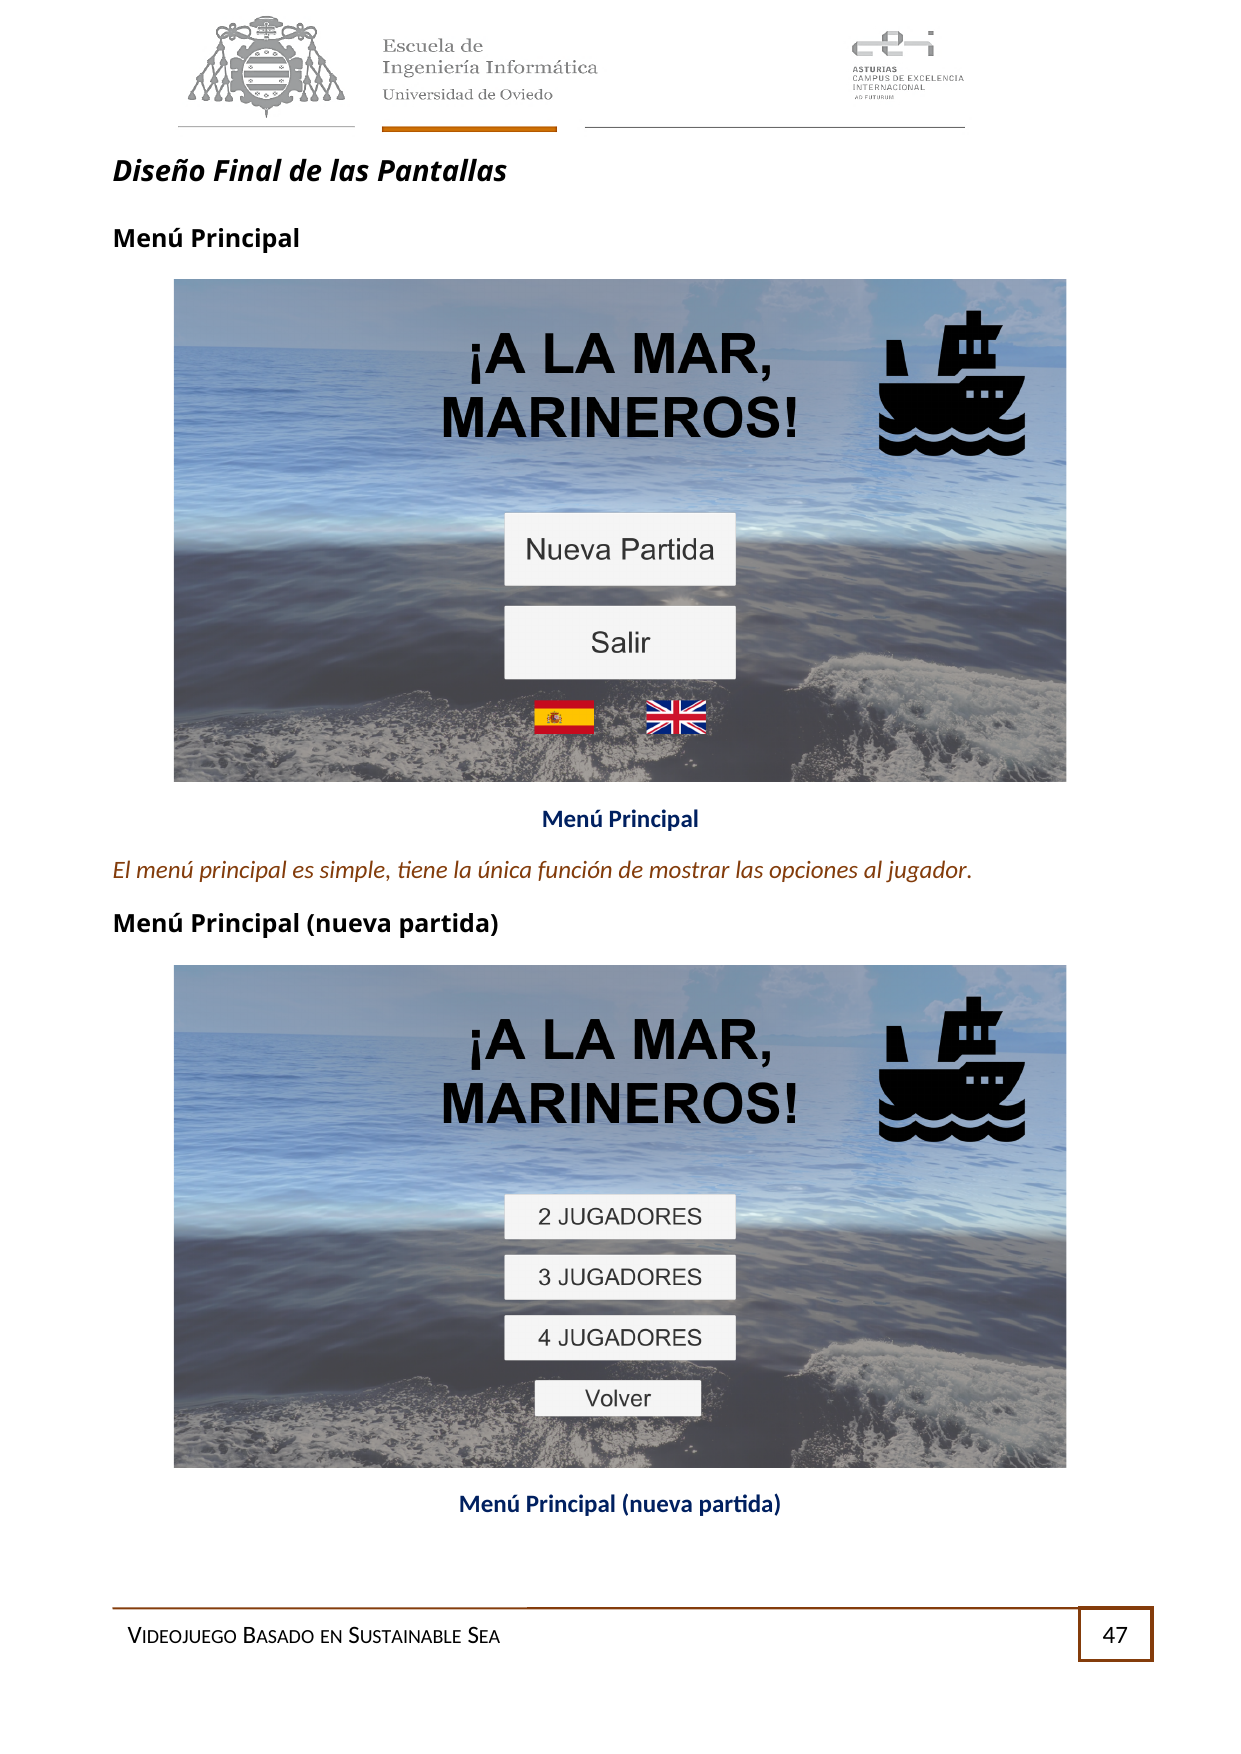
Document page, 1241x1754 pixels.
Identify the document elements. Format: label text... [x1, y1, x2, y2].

picture [113, 6, 1030, 142]
text El menú principal es simple, tiene la única función de mostrar las opciones al jugador. [112, 854, 1128, 885]
picture [173, 279, 1067, 782]
subtitle Menú Principal [112, 221, 1128, 255]
text Menú Principal [112, 803, 1128, 833]
subtitle Menú Principal (nueva partida) [112, 906, 1128, 940]
text Menú Principal (nueva partida) [112, 1488, 1128, 1519]
picture [173, 965, 1067, 1468]
subtitle Diseño Final de las Pantallas [112, 150, 1128, 190]
